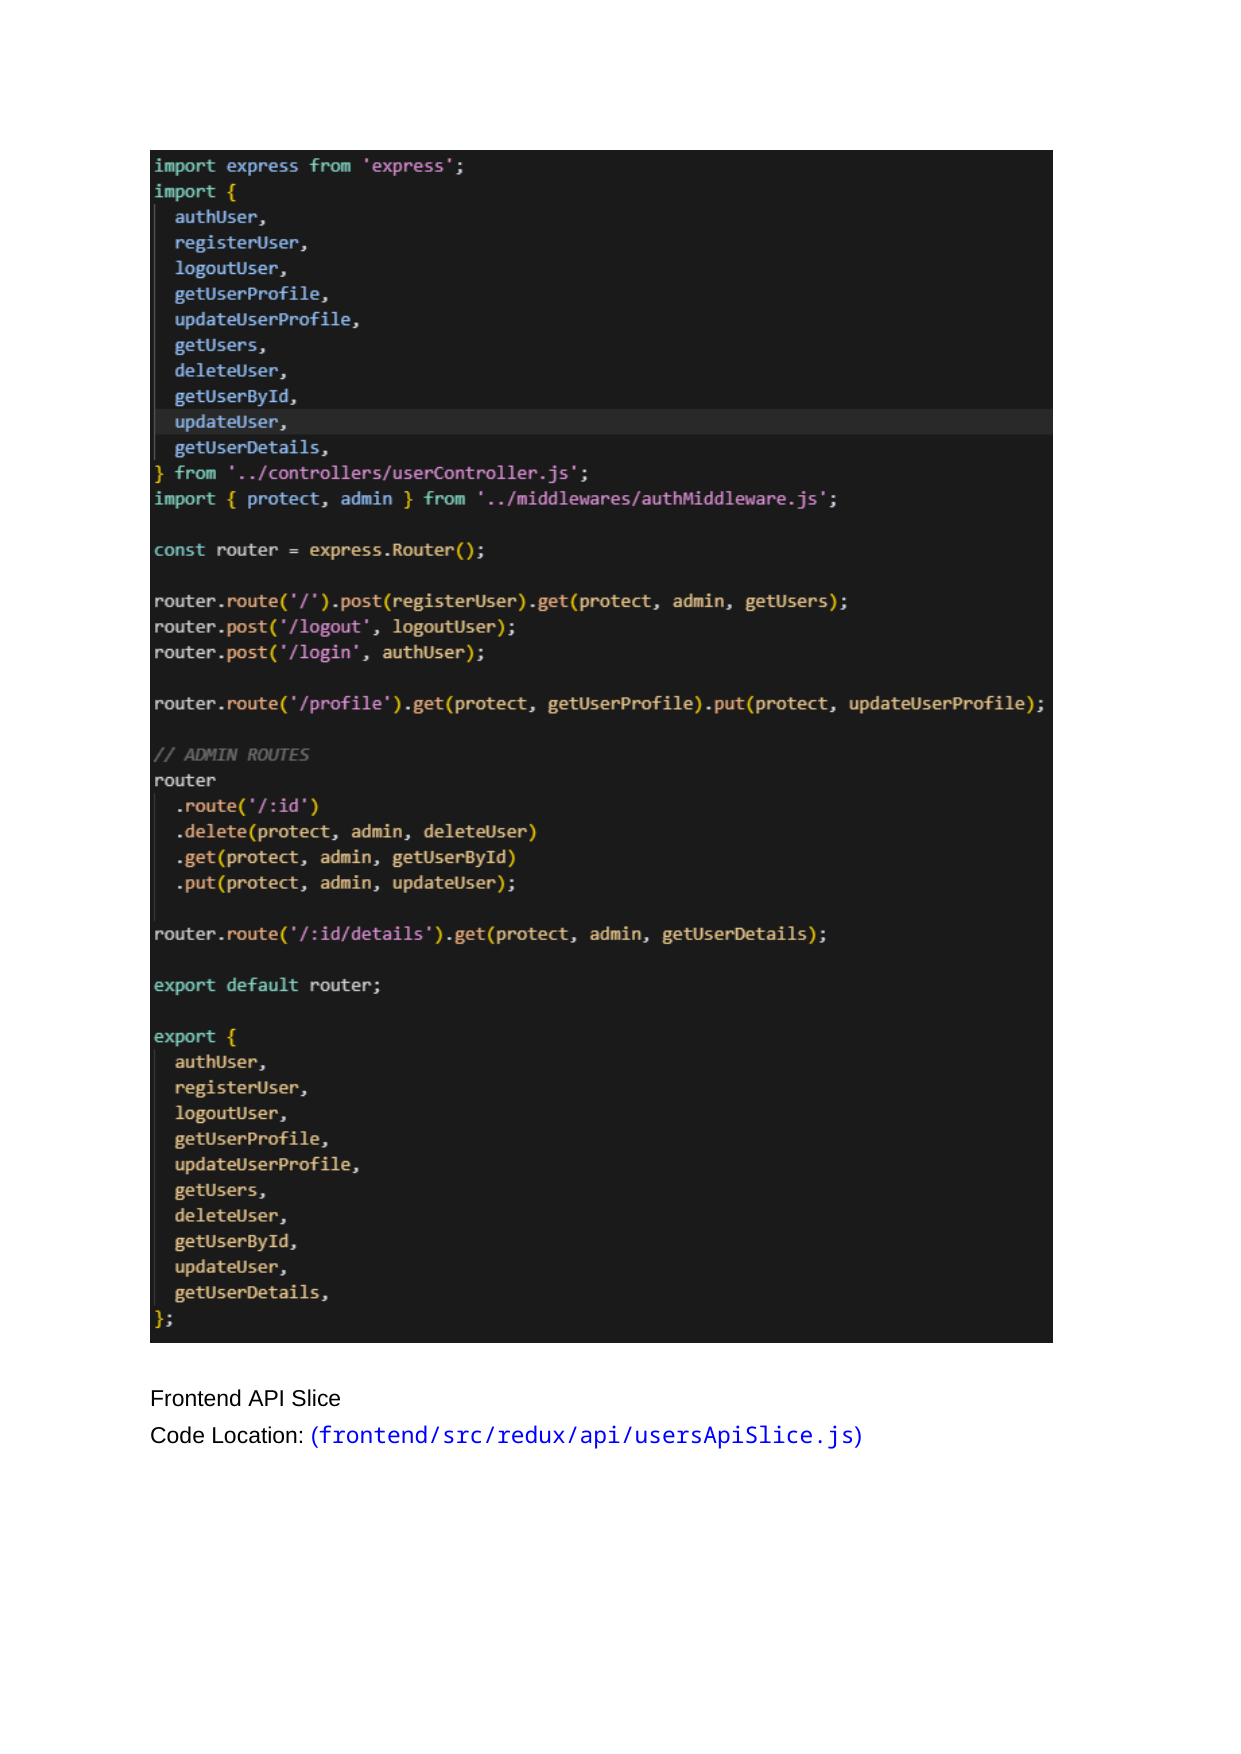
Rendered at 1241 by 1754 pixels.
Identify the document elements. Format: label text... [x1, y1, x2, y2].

text Code Location: (frontend/src/redux/api/usersApiSlice.js) [150, 1419, 1090, 1450]
picture [150, 150, 1053, 1343]
text Frontend API Slice [150, 1385, 1090, 1411]
